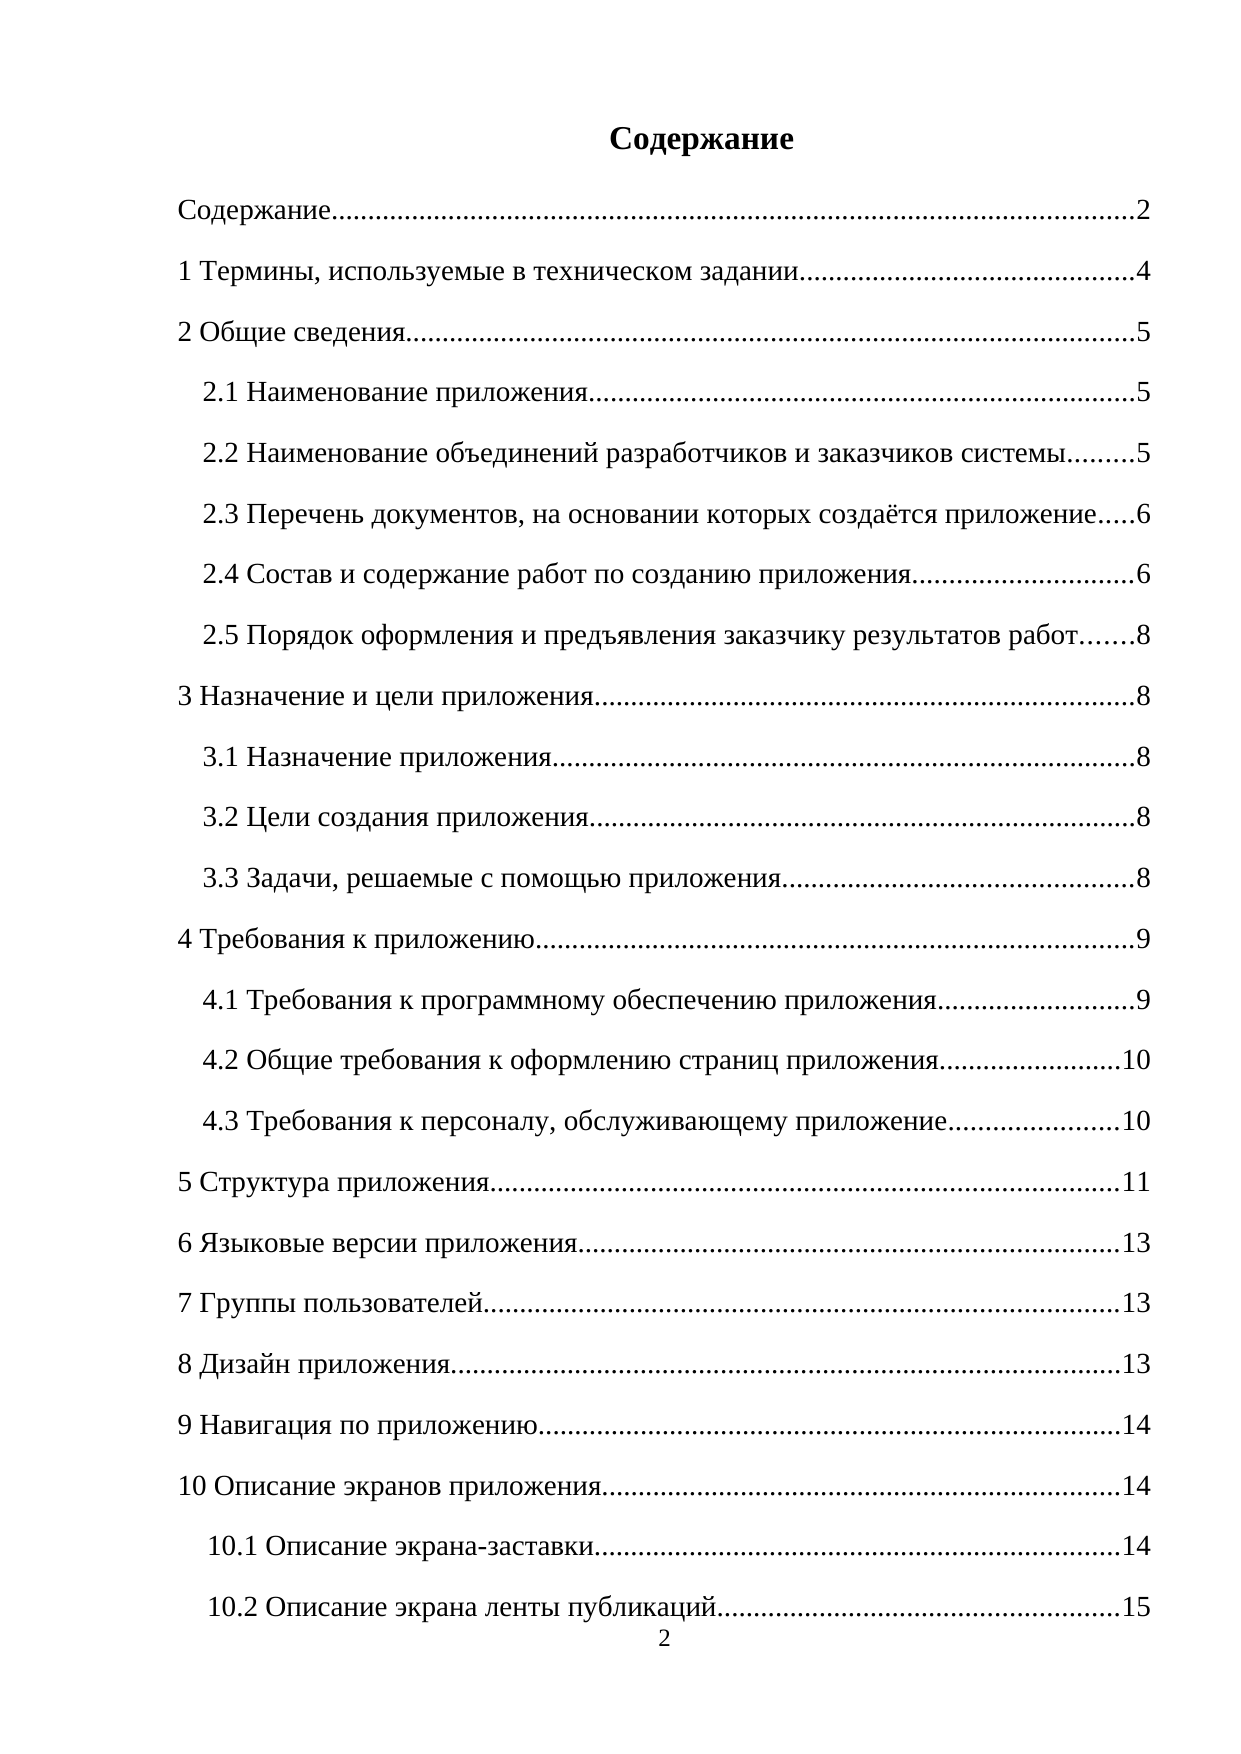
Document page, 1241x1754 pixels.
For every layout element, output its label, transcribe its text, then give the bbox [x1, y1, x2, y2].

text 6 Языковые версии приложения 13 [177, 1225, 1152, 1258]
text 7 Группы пользователей 13 [177, 1285, 1152, 1319]
text 2.4 Состав и содержание работ по созданию приложения 6 [202, 557, 1152, 590]
text 1 Термины, используемые в техническом задании 4 [177, 253, 1152, 287]
text Содержание 2 [177, 192, 1152, 226]
text 3.3 Задачи, решаемые с помощью приложения 8 [202, 860, 1152, 894]
text 3 Назначение и цели приложения 8 [177, 678, 1152, 712]
text 4.3 Требования к персоналу, обслуживающему приложение 10 [202, 1103, 1152, 1137]
text 10 Описание экранов приложения 14 [177, 1468, 1152, 1501]
text 8 Дизайн приложения 13 [177, 1346, 1152, 1380]
text 3.1 Назначение приложения 8 [202, 739, 1152, 772]
text 2.3 Перечень документов, на основании которых создаётся приложение 6 [202, 496, 1152, 529]
text 3.2 Цели создания приложения 8 [202, 799, 1152, 833]
text 2.2 Наименование объединений разработчиков и заказчиков системы 5 [202, 435, 1152, 469]
text 4.2 Общие требования к оформлению страниц приложения 10 [202, 1042, 1152, 1076]
text 10.1 Описание экрана-заставки 14 [207, 1528, 1152, 1562]
text 4.1 Требования к программному обеспечению приложения 9 [202, 982, 1152, 1015]
text 2.1 Наименование приложения 5 [202, 374, 1152, 408]
text Содержание [177, 118, 1152, 156]
text 2.5 Порядок оформления и предъявления заказчику результатов работ 8 [202, 617, 1152, 651]
text 9 Навигация по приложению 14 [177, 1407, 1152, 1440]
text 10.2 Описание экрана ленты публикаций 15 [207, 1589, 1152, 1623]
text 4 Требования к приложению 9 [177, 921, 1152, 954]
text 2 Общие сведения 5 [177, 314, 1152, 347]
text 5 Структура приложения 11 [177, 1164, 1152, 1197]
